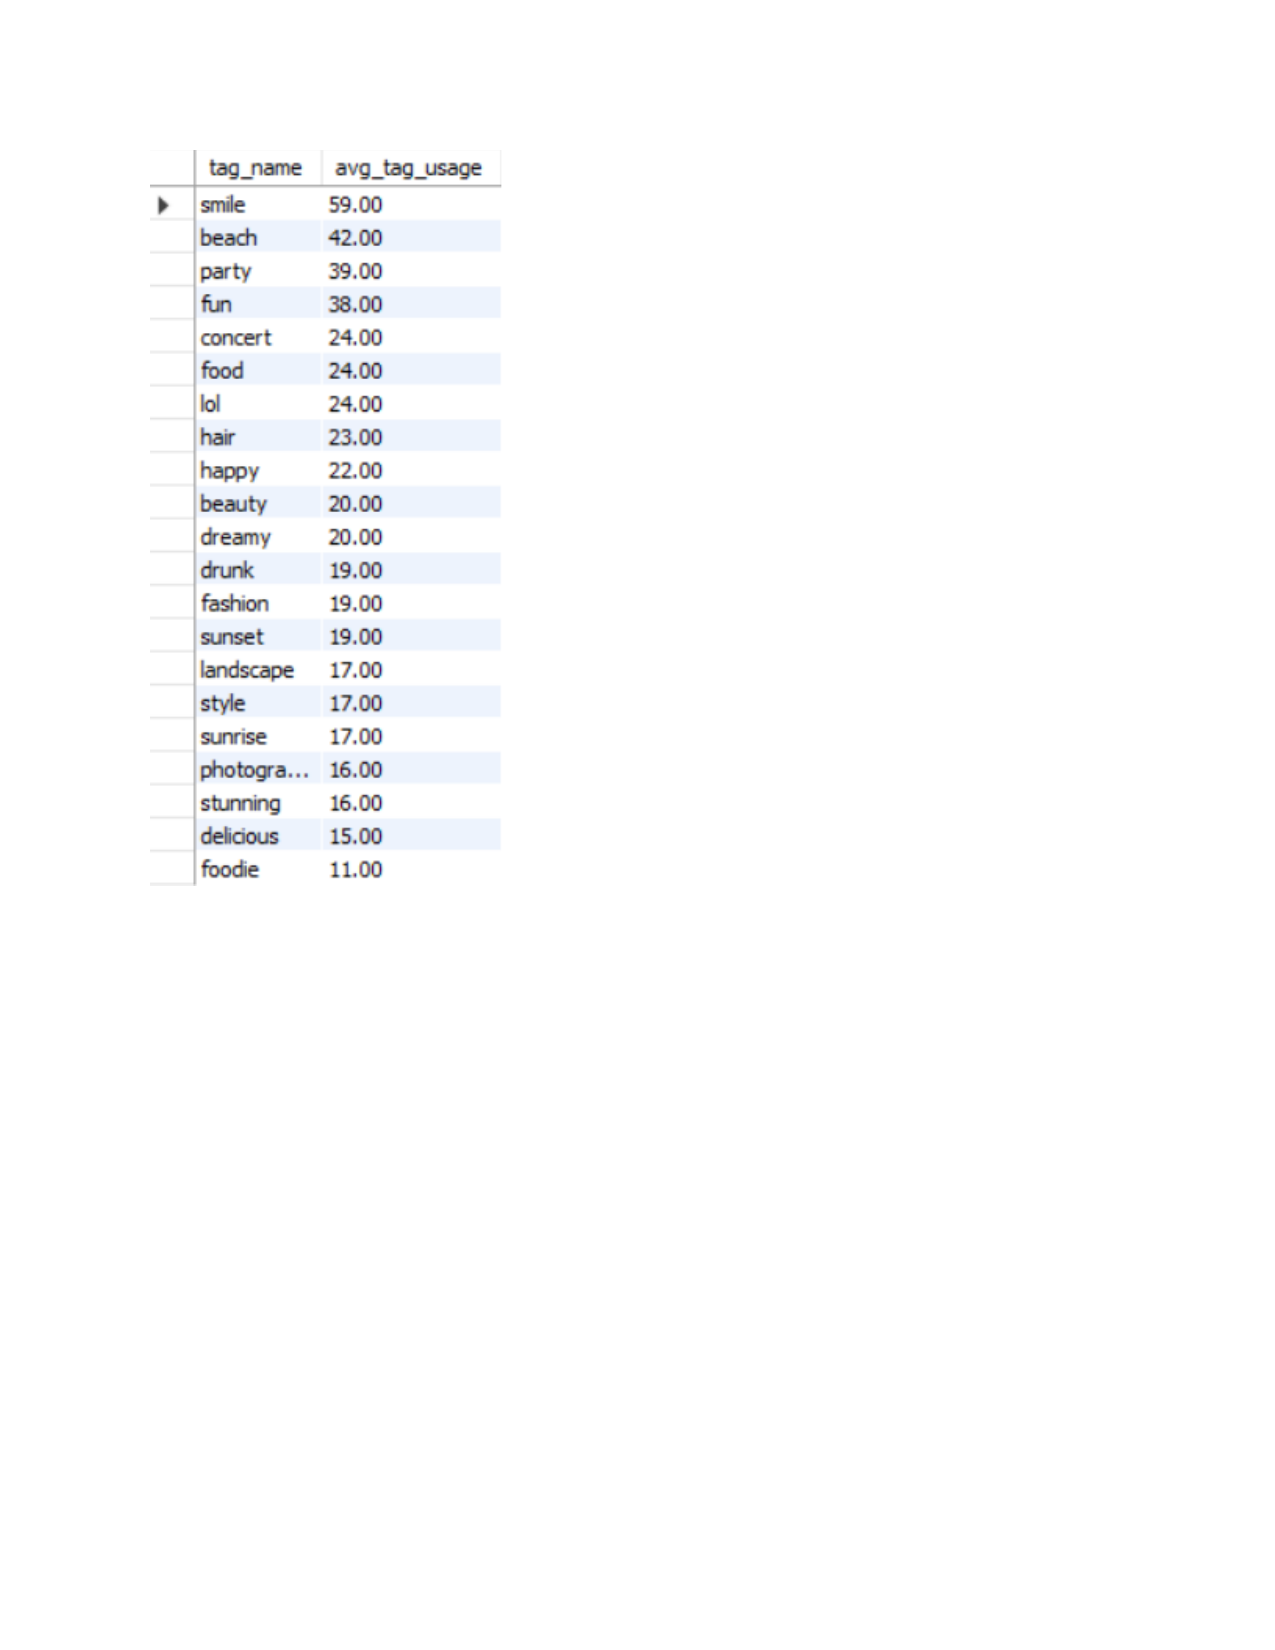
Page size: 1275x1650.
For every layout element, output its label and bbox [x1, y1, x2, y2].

picture [150, 150, 502, 886]
